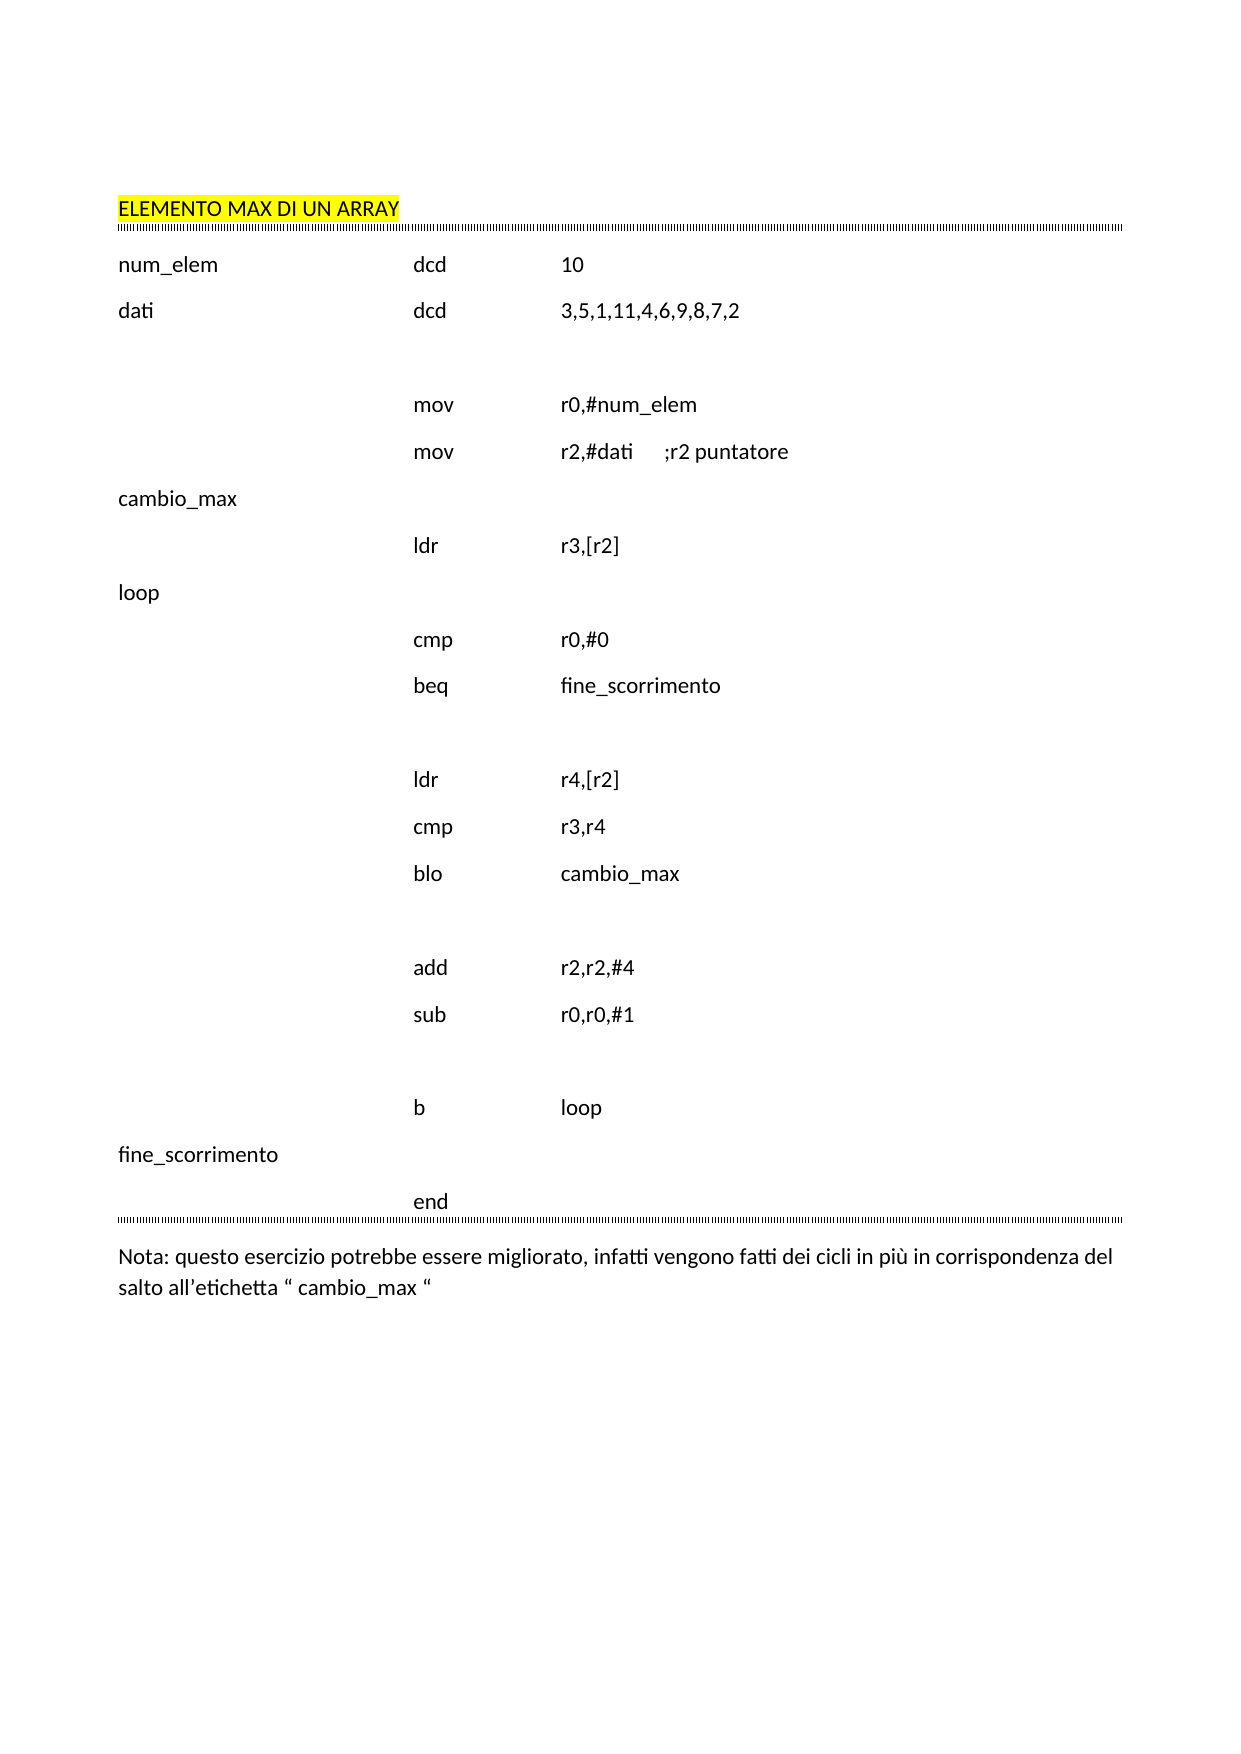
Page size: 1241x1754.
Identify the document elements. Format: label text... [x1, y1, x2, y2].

text Nota: questo esercizio potrebbe essere migliorato, infatti vengono fatti dei cicli in più in corrispondenza del salto all’etichetta “ cambio_max “ [118, 1242, 1122, 1301]
text blo cambio_max [118, 859, 1122, 887]
text dati dcd 3,5,1,11,4,6,9,8,7,2 [118, 297, 1122, 324]
text add r2,r2,#4 [118, 953, 1122, 981]
text ldr r3,[r2] [118, 531, 1122, 559]
text mov r2,#dati ;r2 puntatore [118, 437, 1122, 465]
text mov r0,#num_elem [118, 390, 1122, 418]
text cmp r3,r4 [118, 812, 1122, 840]
text b loop [118, 1093, 1122, 1121]
text cmp r0,#0 [118, 625, 1122, 653]
text ldr r4,[r2] [118, 765, 1122, 793]
text beq fine_scorrimento [118, 672, 1122, 699]
text fine_scorrimento [118, 1140, 1122, 1168]
text num_elem dcd 10 [118, 250, 1122, 278]
text end [118, 1187, 1122, 1223]
text ELEMENTO MAX DI UN ARRAY [118, 194, 1122, 231]
text loop [118, 578, 1122, 606]
text cambio_max [118, 484, 1122, 512]
text sub r0,r0,#1 [118, 1000, 1122, 1028]
